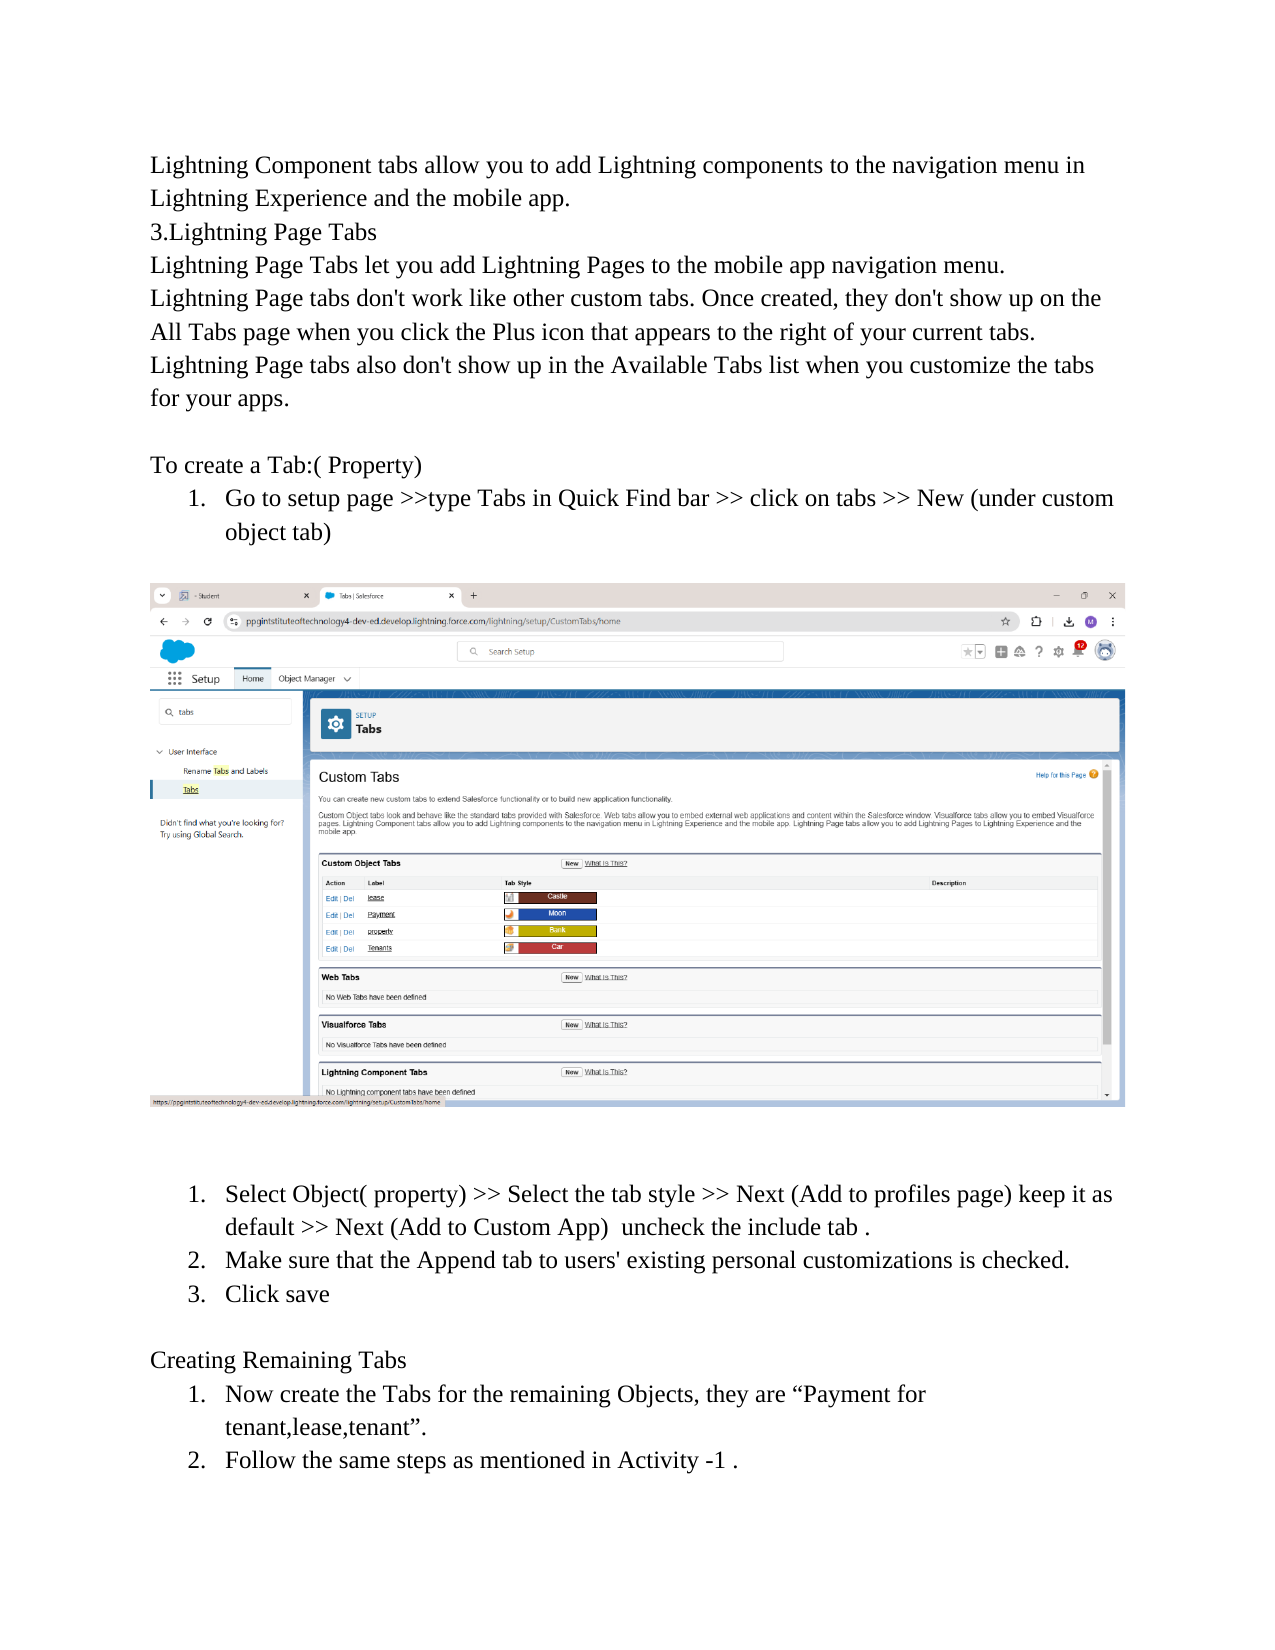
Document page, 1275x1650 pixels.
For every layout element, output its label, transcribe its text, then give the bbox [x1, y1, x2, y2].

text To create a Tab:( Property) [150, 450, 1125, 479]
list Go to setup page >>type Tabs in Quick Find bar >> click on tabs >> New (under custom object tab) [187, 483, 1125, 545]
text Lightning Page Tabs let you add Lightning Pages to the mobile app navigation menu. [150, 250, 1125, 279]
list Follow the same steps as mentioned in Activity -1 . [187, 1446, 1125, 1474]
text Lightning Component tabs allow you to add Lightning components to the navigation menu in Lightning Experience and the mobile app. [150, 150, 1125, 212]
list Make sure that the Append tab to users' existing personal customizations is checked. [187, 1246, 1125, 1274]
list Now create the Tabs for the remaining Objects, they are “Payment for tenant,lease,tenant”. [187, 1379, 1125, 1441]
text Lightning Page tabs don't work like other custom tabs. Once created, they don't show up on the All Tabs page when you click the Plus icon that appears to the right of your current tabs. Lightning Page tabs also don't show up in the Available Tabs list when you customize the tabs for your apps. [150, 283, 1125, 412]
list Select Object( property) >> Select the tab style >> Next (Add to profiles page) keep it as default >> Next (Add to Custom App) uncheck the include tab . [187, 1179, 1125, 1241]
text 3.Lightning Page Tabs [150, 217, 1125, 245]
list Click save [187, 1279, 1125, 1308]
picture [150, 583, 1125, 1107]
text Creating Remaining Tabs [150, 1346, 1125, 1374]
